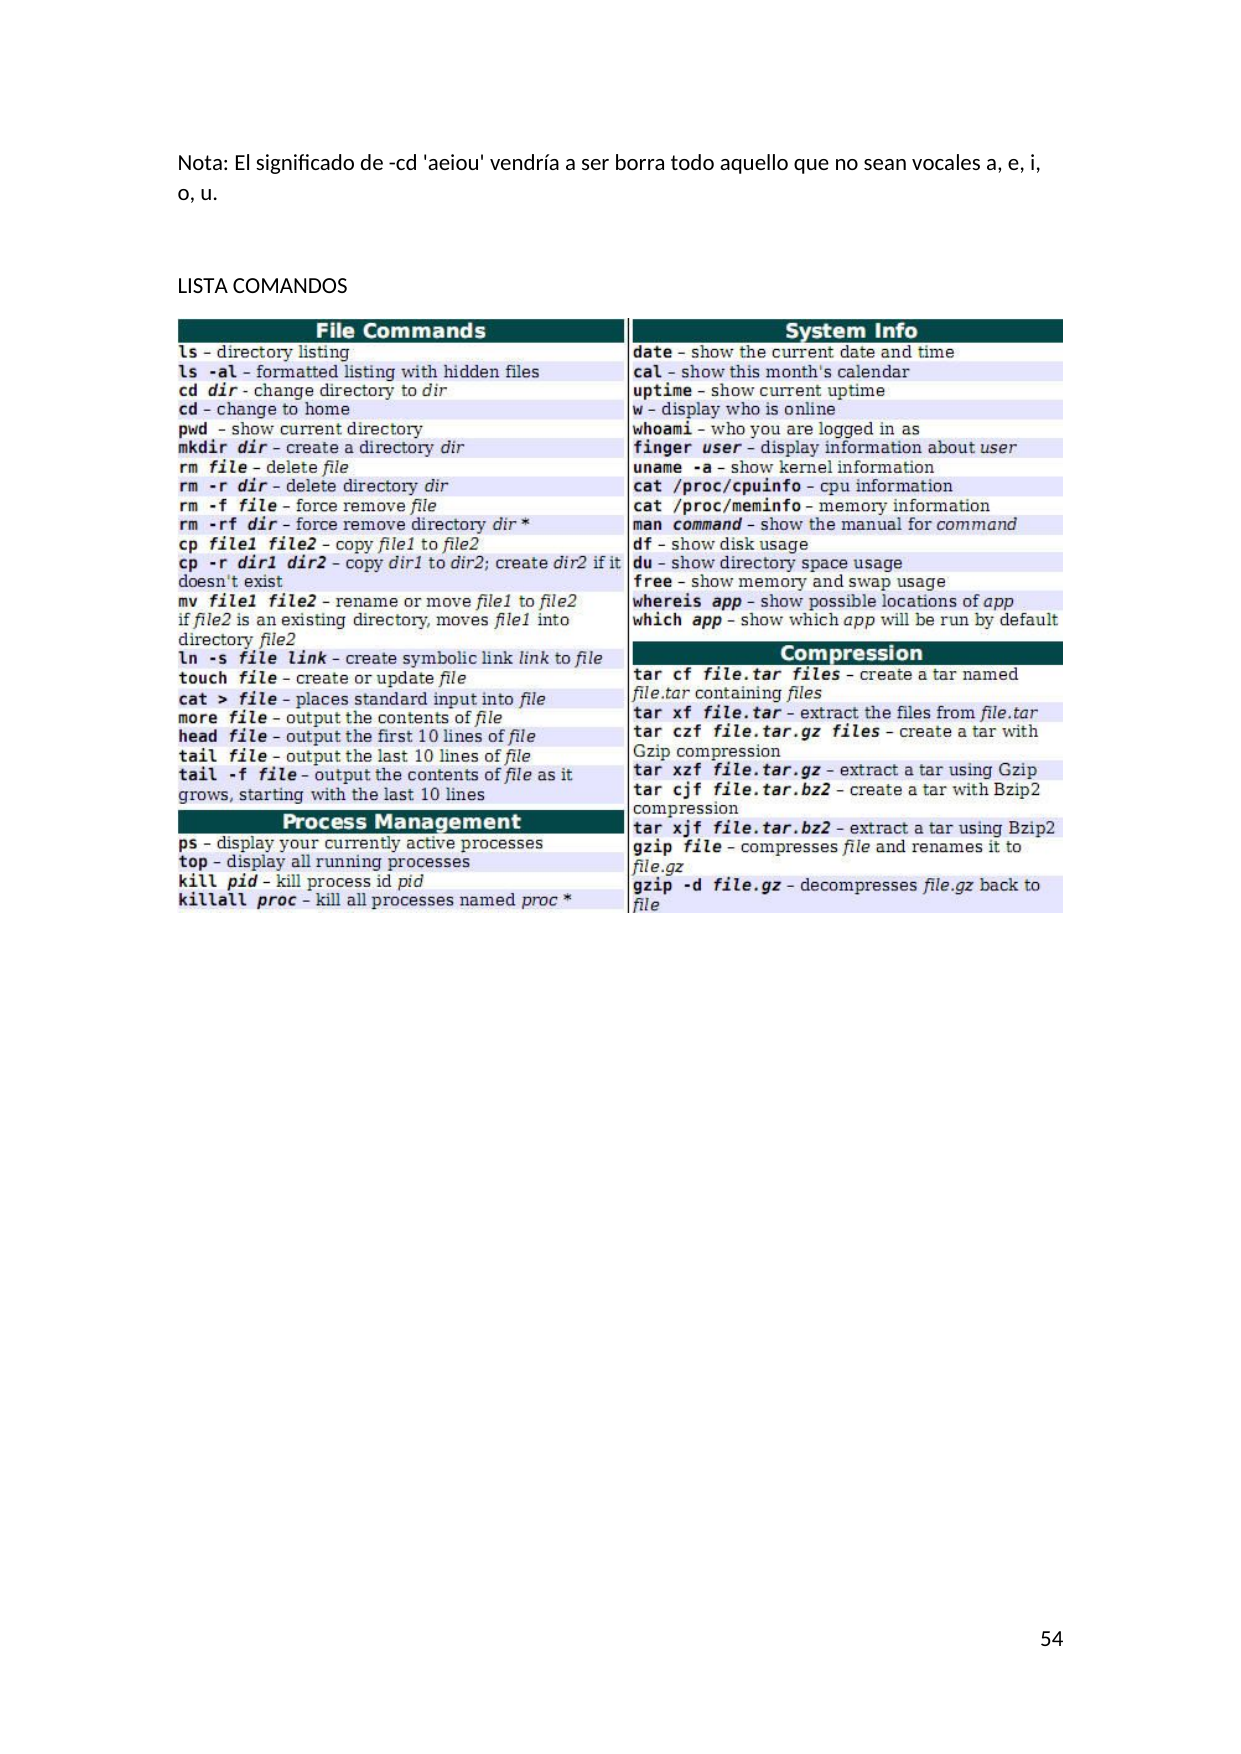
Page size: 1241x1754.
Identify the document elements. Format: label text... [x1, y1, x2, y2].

picture [177, 318, 1063, 913]
text Nota: El significado de -cd 'aeiou' vendría a ser borra todo aquello que no sean vocales a, e, i, o, u. [177, 148, 1063, 206]
text LISTA COMANDOS [177, 272, 1063, 299]
